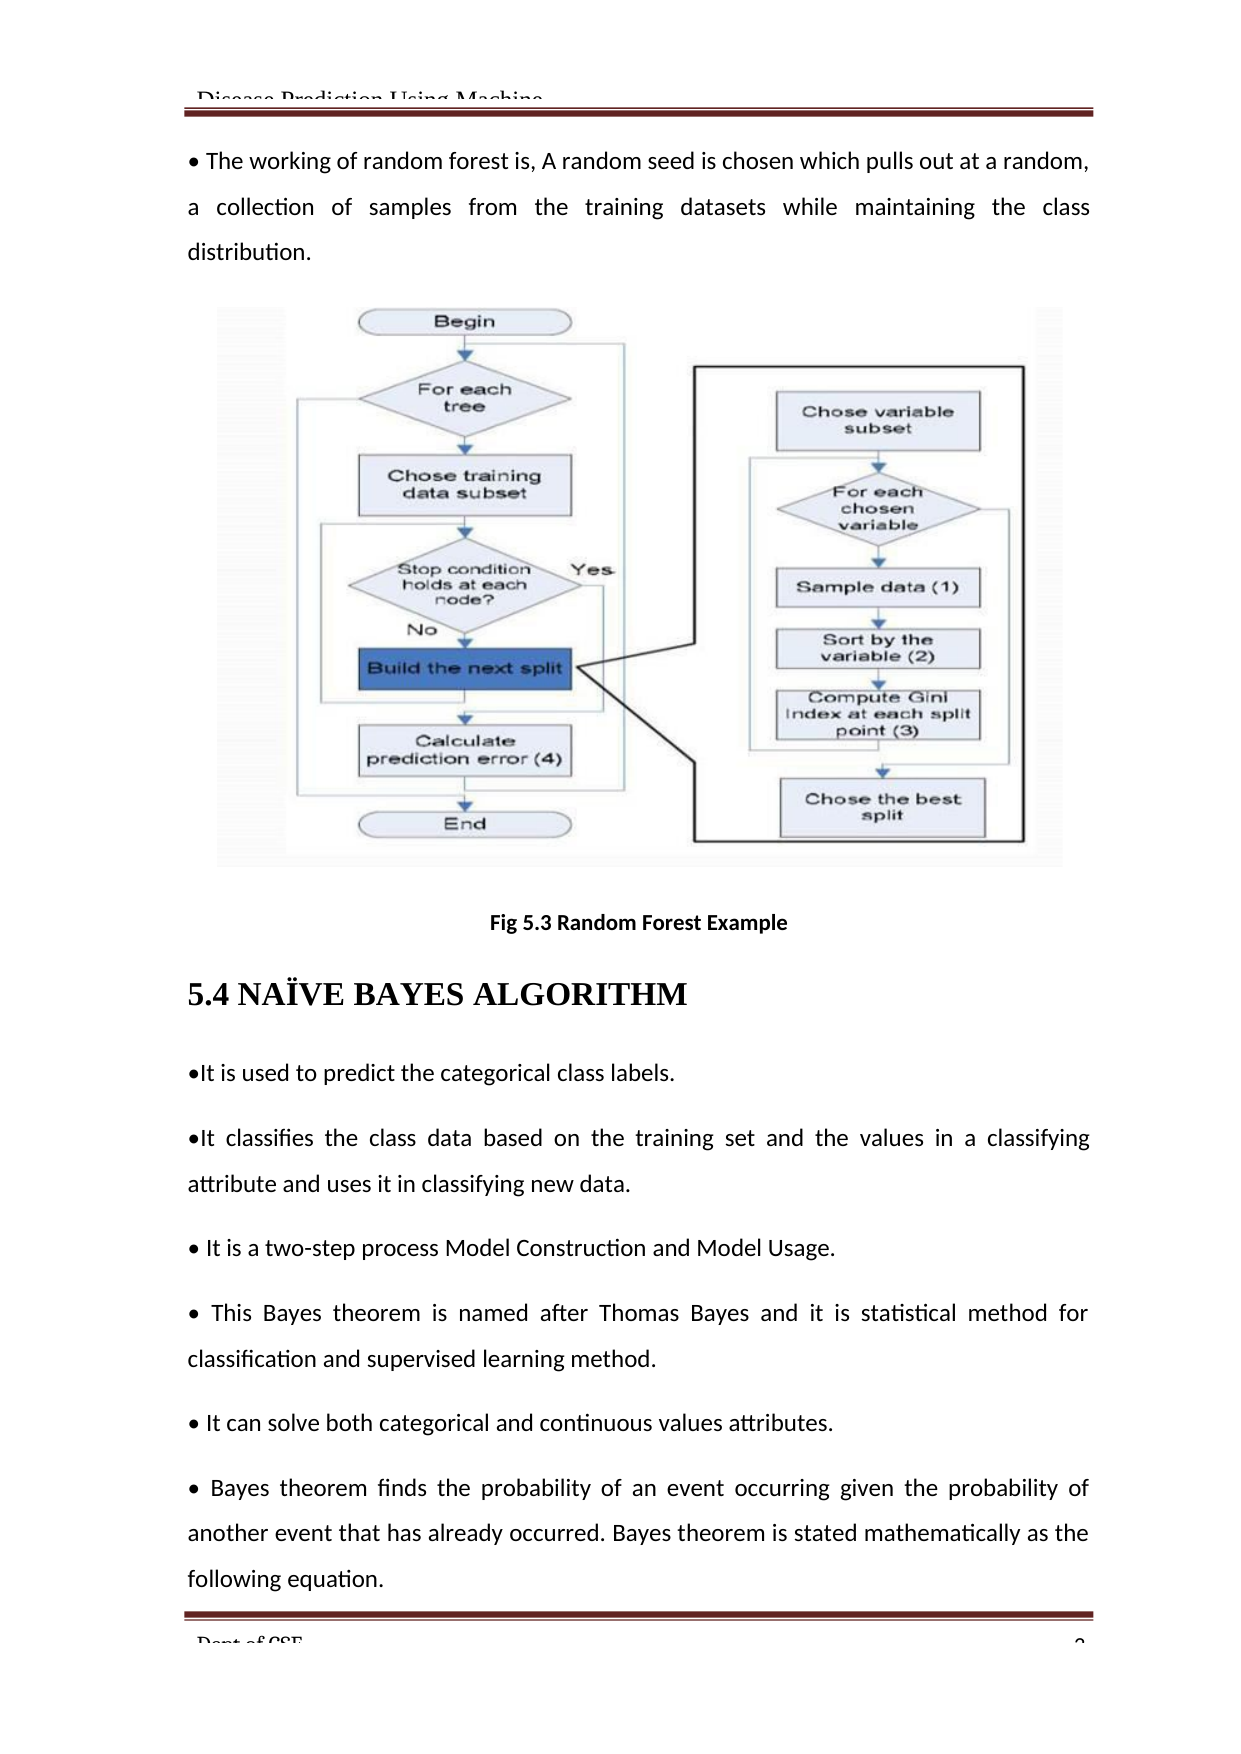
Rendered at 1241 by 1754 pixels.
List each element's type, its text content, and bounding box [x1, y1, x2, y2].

subtitle NAÏVE BAYES ALGORITHM [187, 975, 1157, 1013]
list Bayes theorem finds the probability of an event occurring given the probability of another event that has already occurred. Bayes theorem is stated mathematically as the following equation. [187, 1472, 1090, 1594]
list The working of random forest is, A random seed is chosen which pulls out at a random, a collection of samples from the training datasets while maintaining the class distribution. [187, 145, 1091, 267]
list It can solve both categorical and continuous values attributes. [187, 1407, 1157, 1438]
text Fig 5.3 Random Forest Example [490, 908, 1157, 936]
list It classifies the class data based on the training set and the values in a classifying attribute and uses it in classifying new data. [187, 1122, 1091, 1198]
picture [217, 307, 1063, 867]
list It is a two-step process Model Construction and Model Usage. [187, 1232, 1157, 1263]
text •It is used to predict the categorical class labels. [187, 1057, 1157, 1088]
list This Bayes theorem is named after Thomas Bayes and it is statistical method for classification and supervised learning method. [187, 1297, 1091, 1373]
